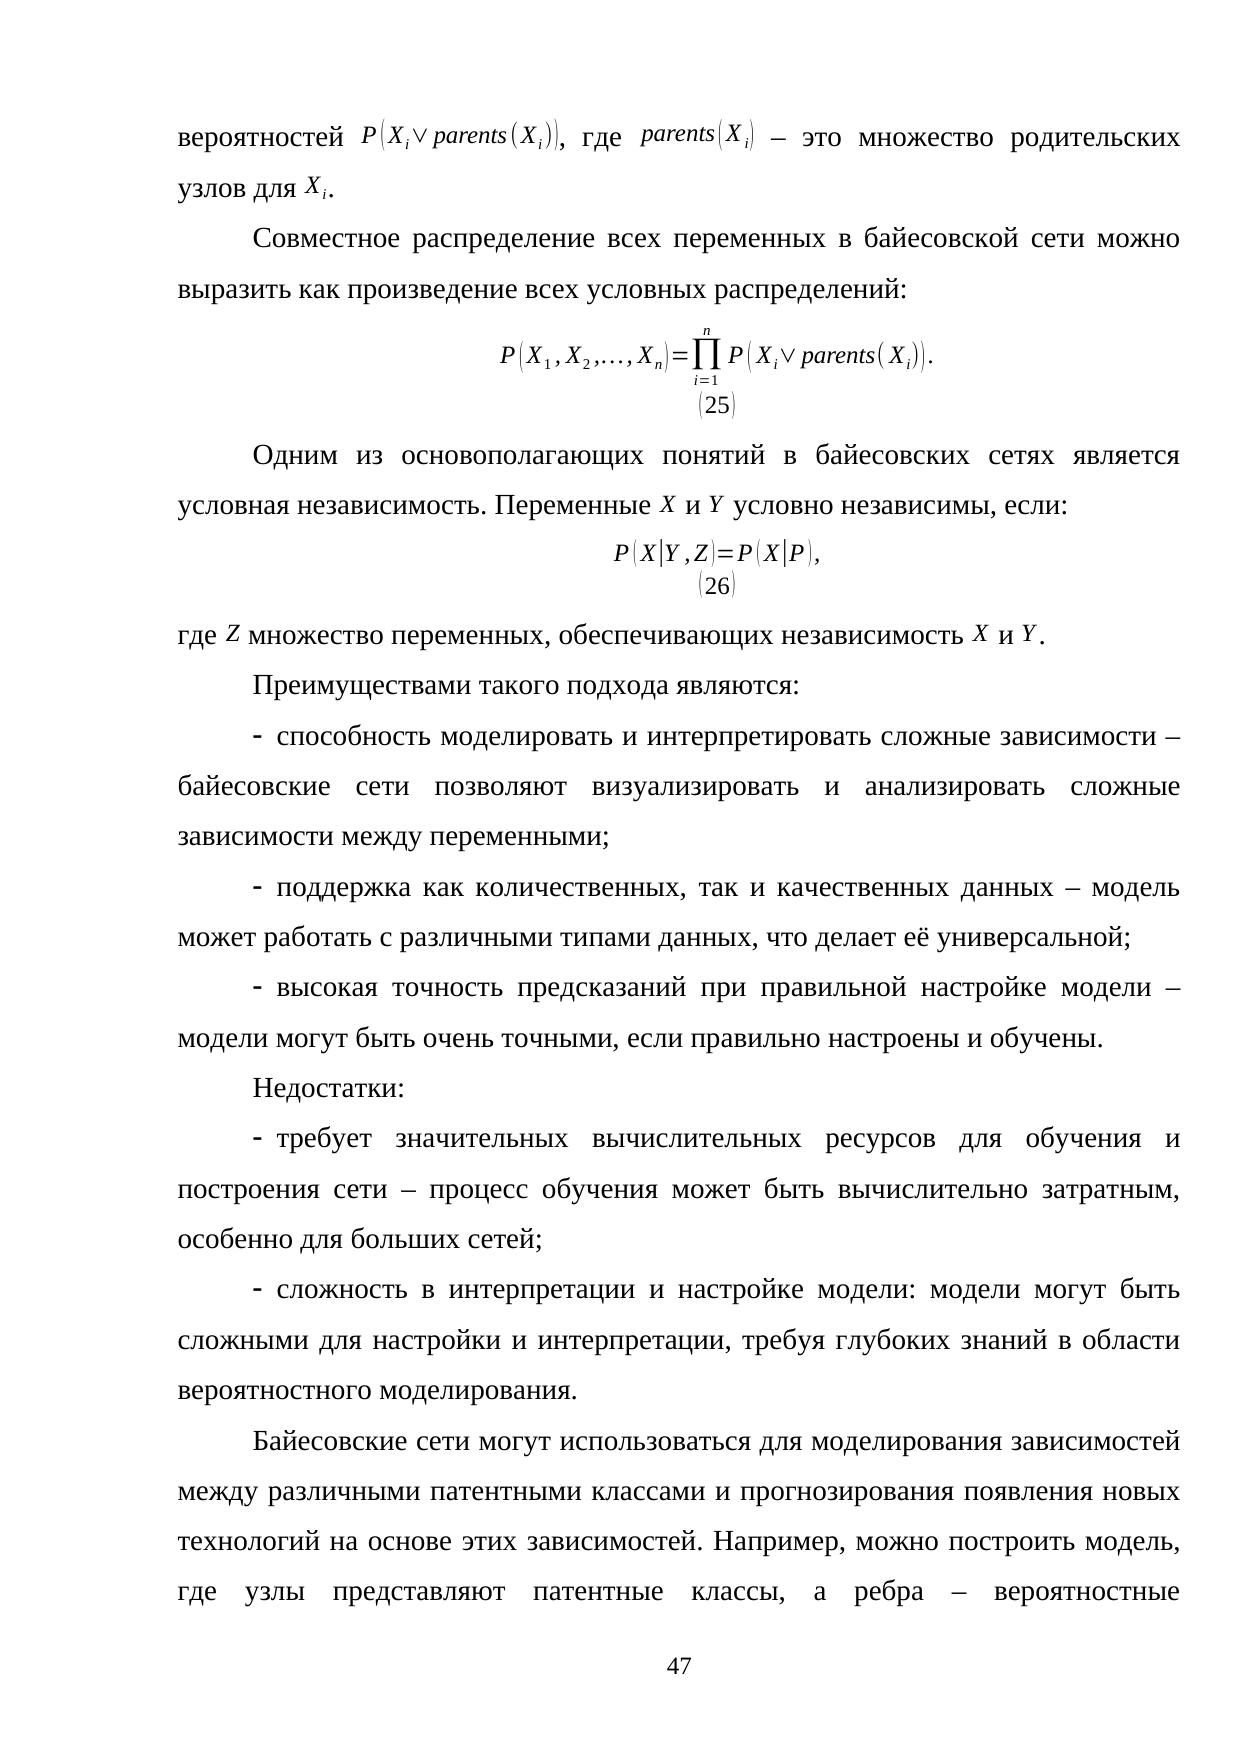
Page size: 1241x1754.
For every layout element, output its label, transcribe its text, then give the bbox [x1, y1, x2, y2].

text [177, 1423, 1181, 1607]
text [177, 118, 1181, 204]
text способность моделировать и интерпретировать сложные зависимости – байесовские сети позволяют визуализировать и анализировать сложные зависимости между переменными; [177, 718, 1181, 852]
text Одним из основополагающих понятий в байесовских сетях является условная независимость. Переменные и условно независимы, если: [177, 437, 1181, 521]
text Совместное распределение всех переменных в байесовской сети можно выразить как произведение всех условных распределений: [177, 221, 1181, 304]
text Недостатки: [177, 1070, 1181, 1104]
text сложность в интерпретации и настройке модели: модели могут быть сложными для настройки и интерпретации, требуя глубоких знаний в области вероятностного моделирования. [177, 1272, 1181, 1406]
text где множество переменных, обеспечивающих независимость и . [177, 617, 1181, 651]
text поддержка как количественных, так и качественных данных – модель может работать с различными типами данных, что делает её универсальной; [177, 869, 1181, 953]
text высокая точность предсказаний при правильной настройке модели – модели могут быть очень точными, если правильно настроены и обучены. [177, 969, 1181, 1053]
text Преимуществами такого подхода являются: [177, 667, 1181, 701]
text требует значительных вычислительных ресурсов для обучения и построения сети – процесс обучения может быть вычислительно затратным, особенно для больших сетей; [177, 1121, 1181, 1255]
